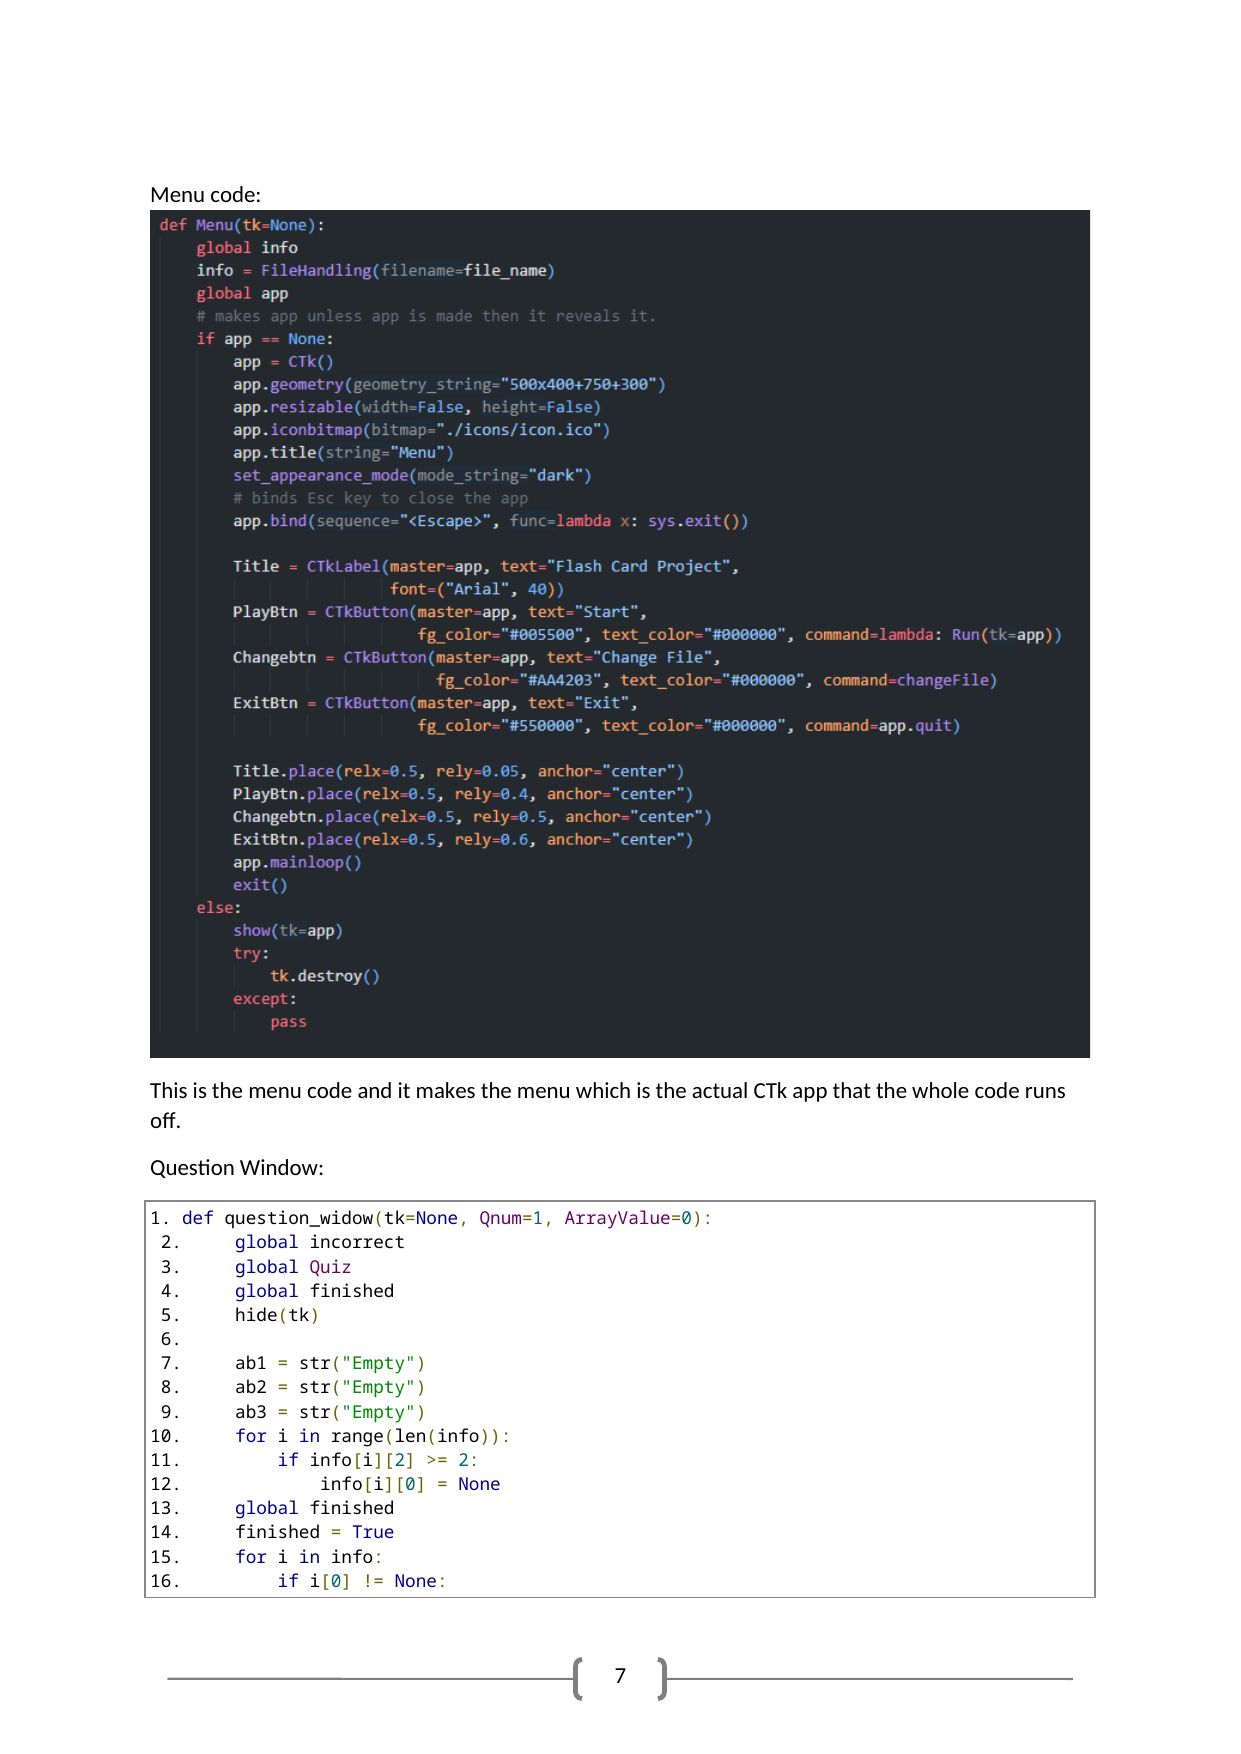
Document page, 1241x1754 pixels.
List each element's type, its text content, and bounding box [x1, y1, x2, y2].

text This is the menu code and it makes the menu which is the actual CTk app that the whole code runs off. [150, 1076, 1090, 1134]
text 16. if i[0] != None: [146, 1563, 1094, 1597]
text Question Window: [150, 1153, 1090, 1181]
text 4. global finished [150, 1278, 1090, 1302]
text 10. for i in range(len(info)): [150, 1423, 1090, 1447]
text Menu code: [150, 150, 1090, 210]
text 5. hide(tk) [150, 1302, 1090, 1327]
text 3. global Quiz [150, 1254, 1090, 1278]
text 1. def question_widow(tk=None, Qnum=1, ArrayValue=0): [146, 1202, 1094, 1230]
text 13. global finished [150, 1496, 1090, 1520]
text 8. ab2 = str("Empty") [150, 1375, 1090, 1399]
text 7. ab1 = str("Empty") [150, 1351, 1090, 1375]
text 11. if info[i][2] >= 2: [150, 1447, 1090, 1472]
text 9. ab3 = str("Empty") [150, 1399, 1090, 1423]
text 15. for i in info: [150, 1544, 1090, 1563]
text 12. info[i][0] = None [150, 1472, 1090, 1496]
picture [150, 210, 1091, 1058]
text 2. global incorrect [150, 1230, 1090, 1254]
text 6. [150, 1327, 1090, 1351]
text 14. finished = True [150, 1520, 1090, 1544]
